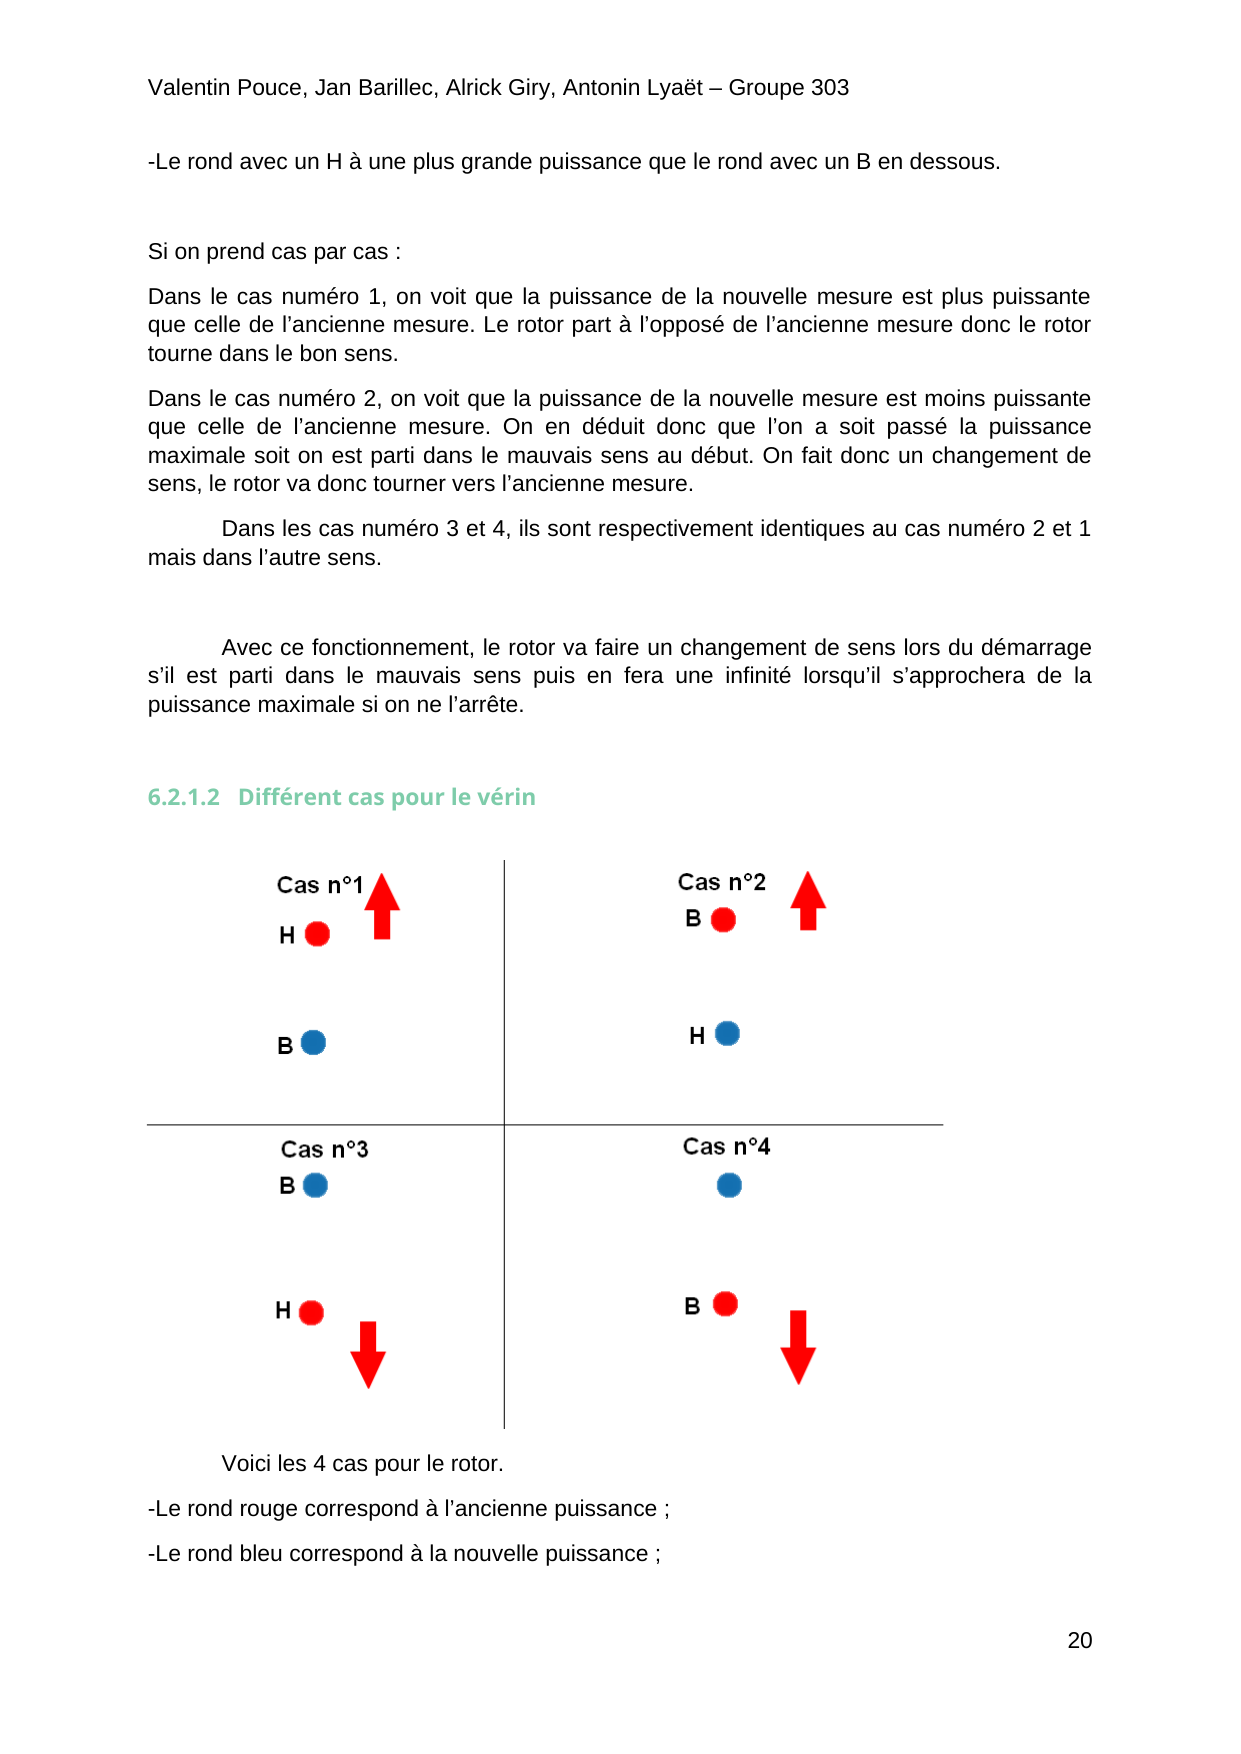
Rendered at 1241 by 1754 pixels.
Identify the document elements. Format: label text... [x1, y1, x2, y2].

text Si on prend cas par cas : [148, 238, 1093, 264]
picture [146, 860, 944, 1429]
text -Le rond rouge correspond à l’ancienne puissance ; [148, 1495, 1093, 1521]
subtitle Différent cas pour le vérin [148, 781, 1093, 812]
text Dans le cas numéro 2, on voit que la puissance de la nouvelle mesure est moins puissante que celle de l’ancienne mesure. On en déduit donc que l’on a soit passé la puissance maximale soit on est parti dans le mauvais sens au début. On fait donc un changement de sens, le rotor va donc tourner vers l’ancienne mesure. [148, 385, 1093, 497]
text -Le rond bleu correspond à la nouvelle puissance ; [148, 1540, 1093, 1566]
text -Le rond avec un H à une plus grande puissance que le rond avec un B en dessous. [148, 148, 1093, 174]
text Dans les cas numéro 3 et 4, ils sont respectivement identiques au cas numéro 2 et 1 mais dans l’autre sens. [148, 515, 1093, 570]
text Avec ce fonctionnement, le rotor va faire un changement de sens lors du démarrage s’il est parti dans le mauvais sens puis en fera une infinité lorsqu’il s’approchera de la puissance maximale si on ne l’arrête. [148, 634, 1093, 717]
text Dans le cas numéro 1, on voit que la puissance de la nouvelle mesure est plus puissante que celle de l’ancienne mesure. Le rotor part à l’opposé de l’ancienne mesure donc le rotor tourne dans le bon sens. [148, 283, 1093, 366]
